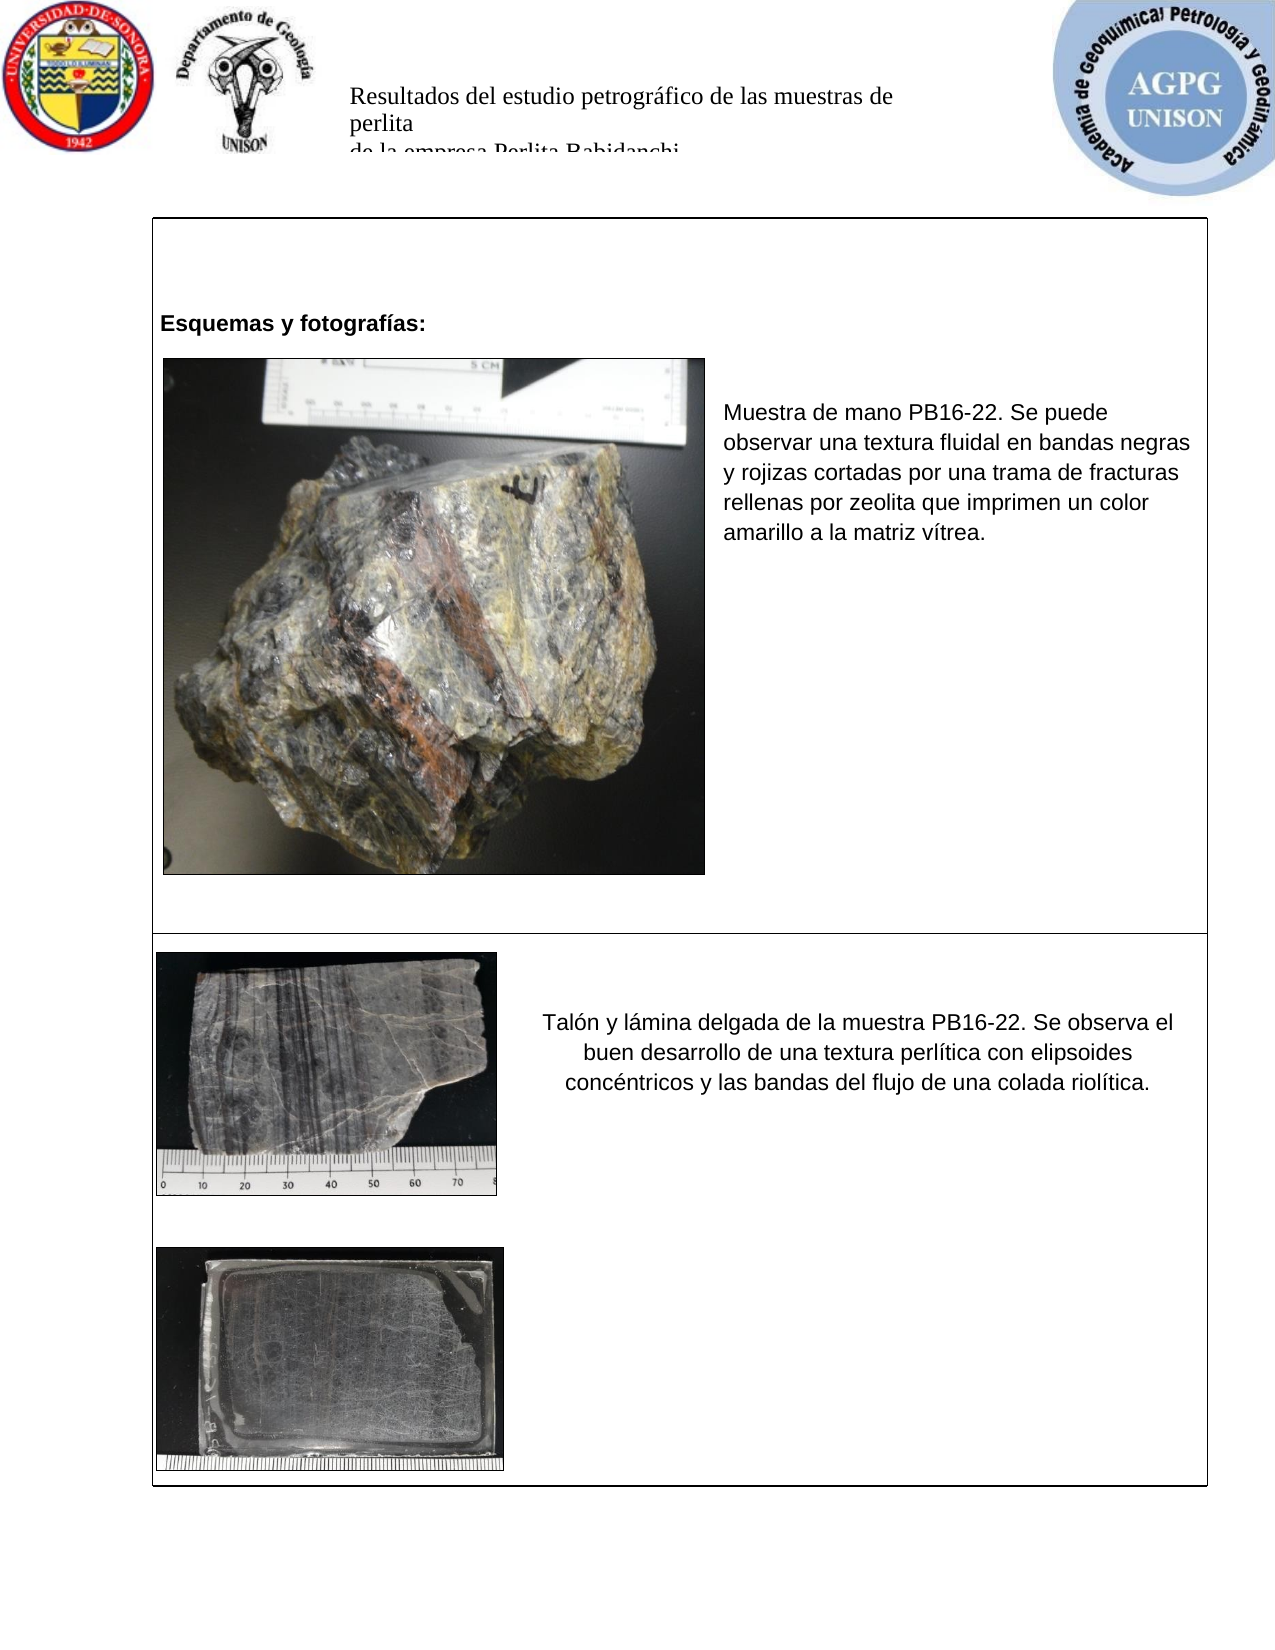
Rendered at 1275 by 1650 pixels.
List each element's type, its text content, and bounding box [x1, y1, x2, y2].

text Esquemas y fotografías: [160, 310, 1275, 335]
text Muestra de mano PB16-22. Se puede observar una textura fluidal en bandas negras y rojizas cortadas por una trama de fracturas rellenas por zeolita que imprimen un color [723, 399, 1194, 515]
picture [157, 1248, 503, 1470]
text Talón y lámina delgada de la muestra PB16-22. Se observa el buen desarrollo de una textura perlítica con elipsoides concéntricos y las bandas del flujo de una colada riolítica. [540, 1009, 1175, 1095]
picture [0, 0, 157, 155]
picture [165, 6, 322, 154]
text amarillo a la matriz vítrea. [723, 519, 1275, 544]
picture [1052, 0, 1275, 206]
picture [164, 359, 704, 874]
picture [157, 953, 496, 1195]
